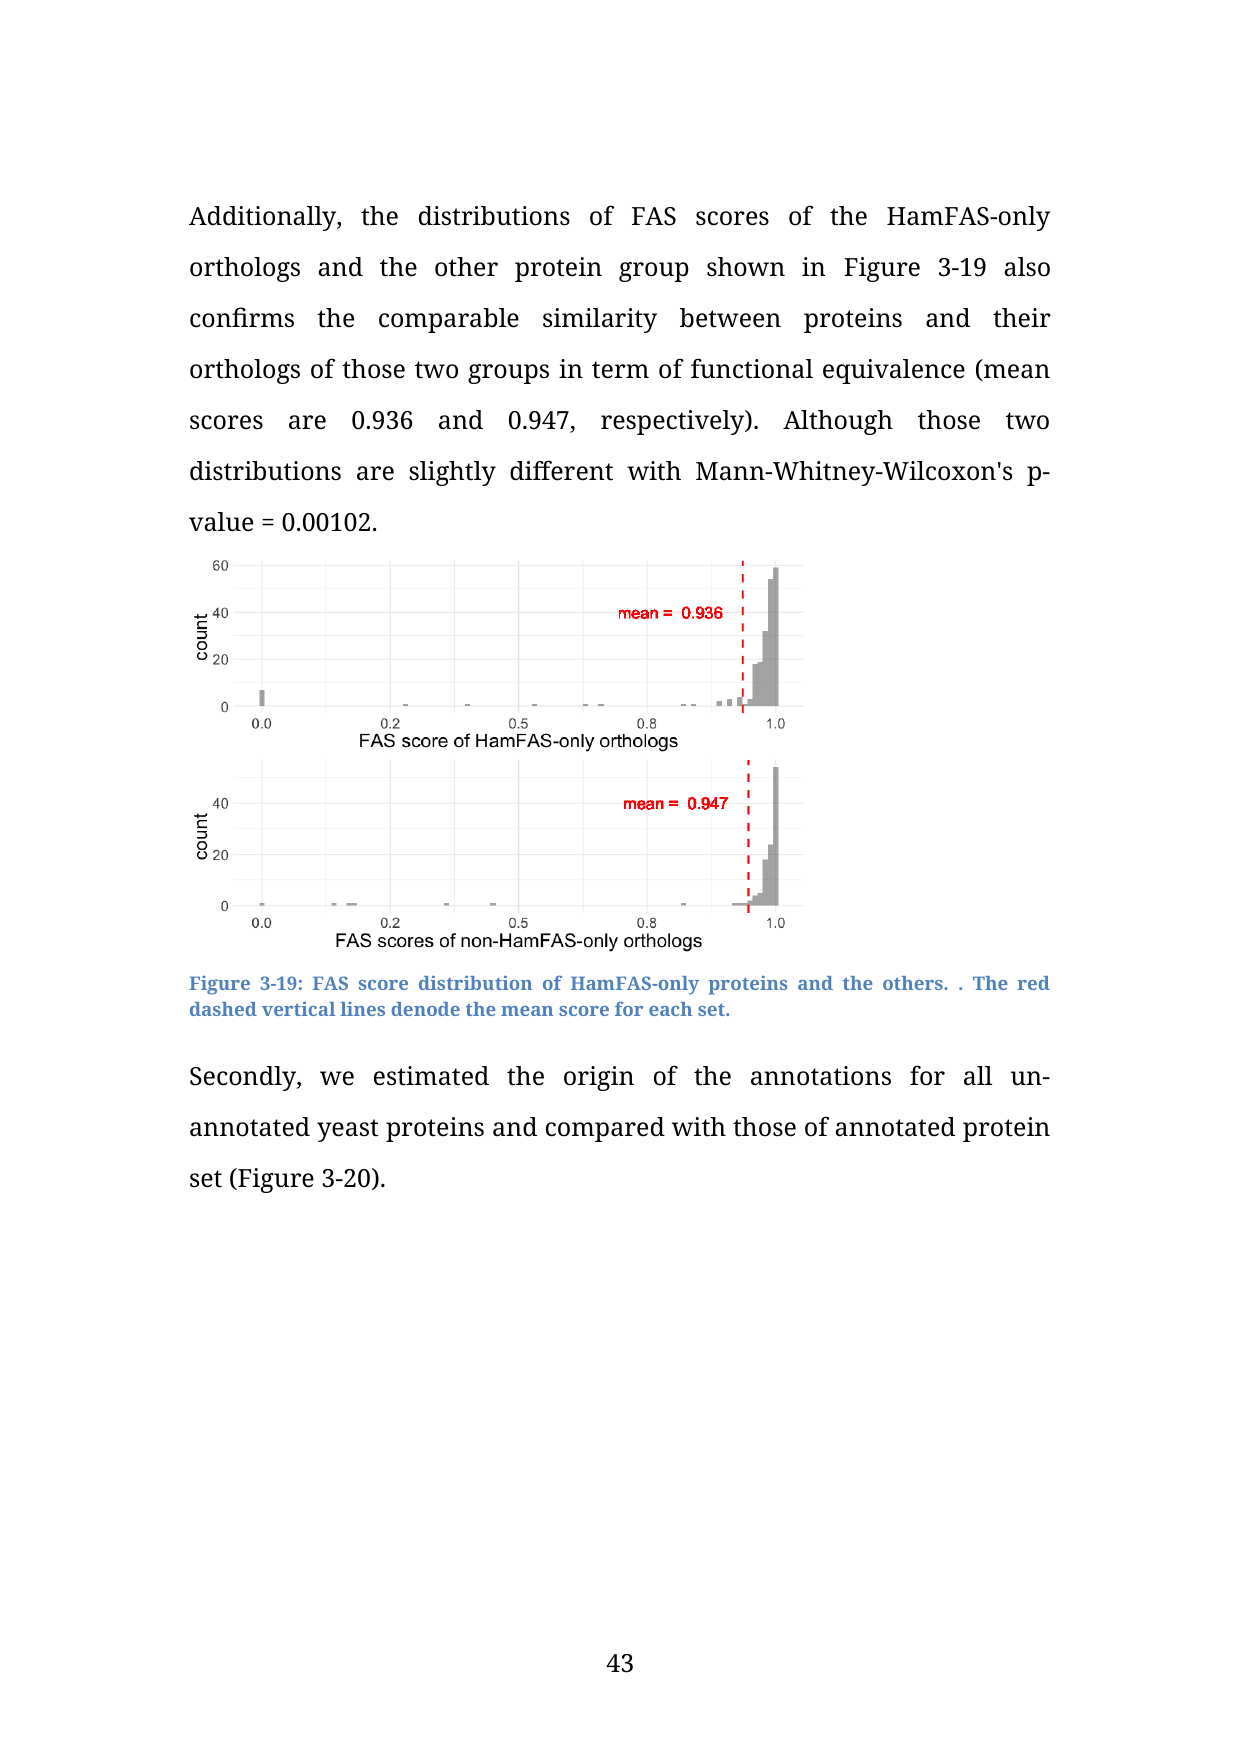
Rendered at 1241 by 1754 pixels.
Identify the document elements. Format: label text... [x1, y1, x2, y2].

picture [188, 556, 808, 954]
